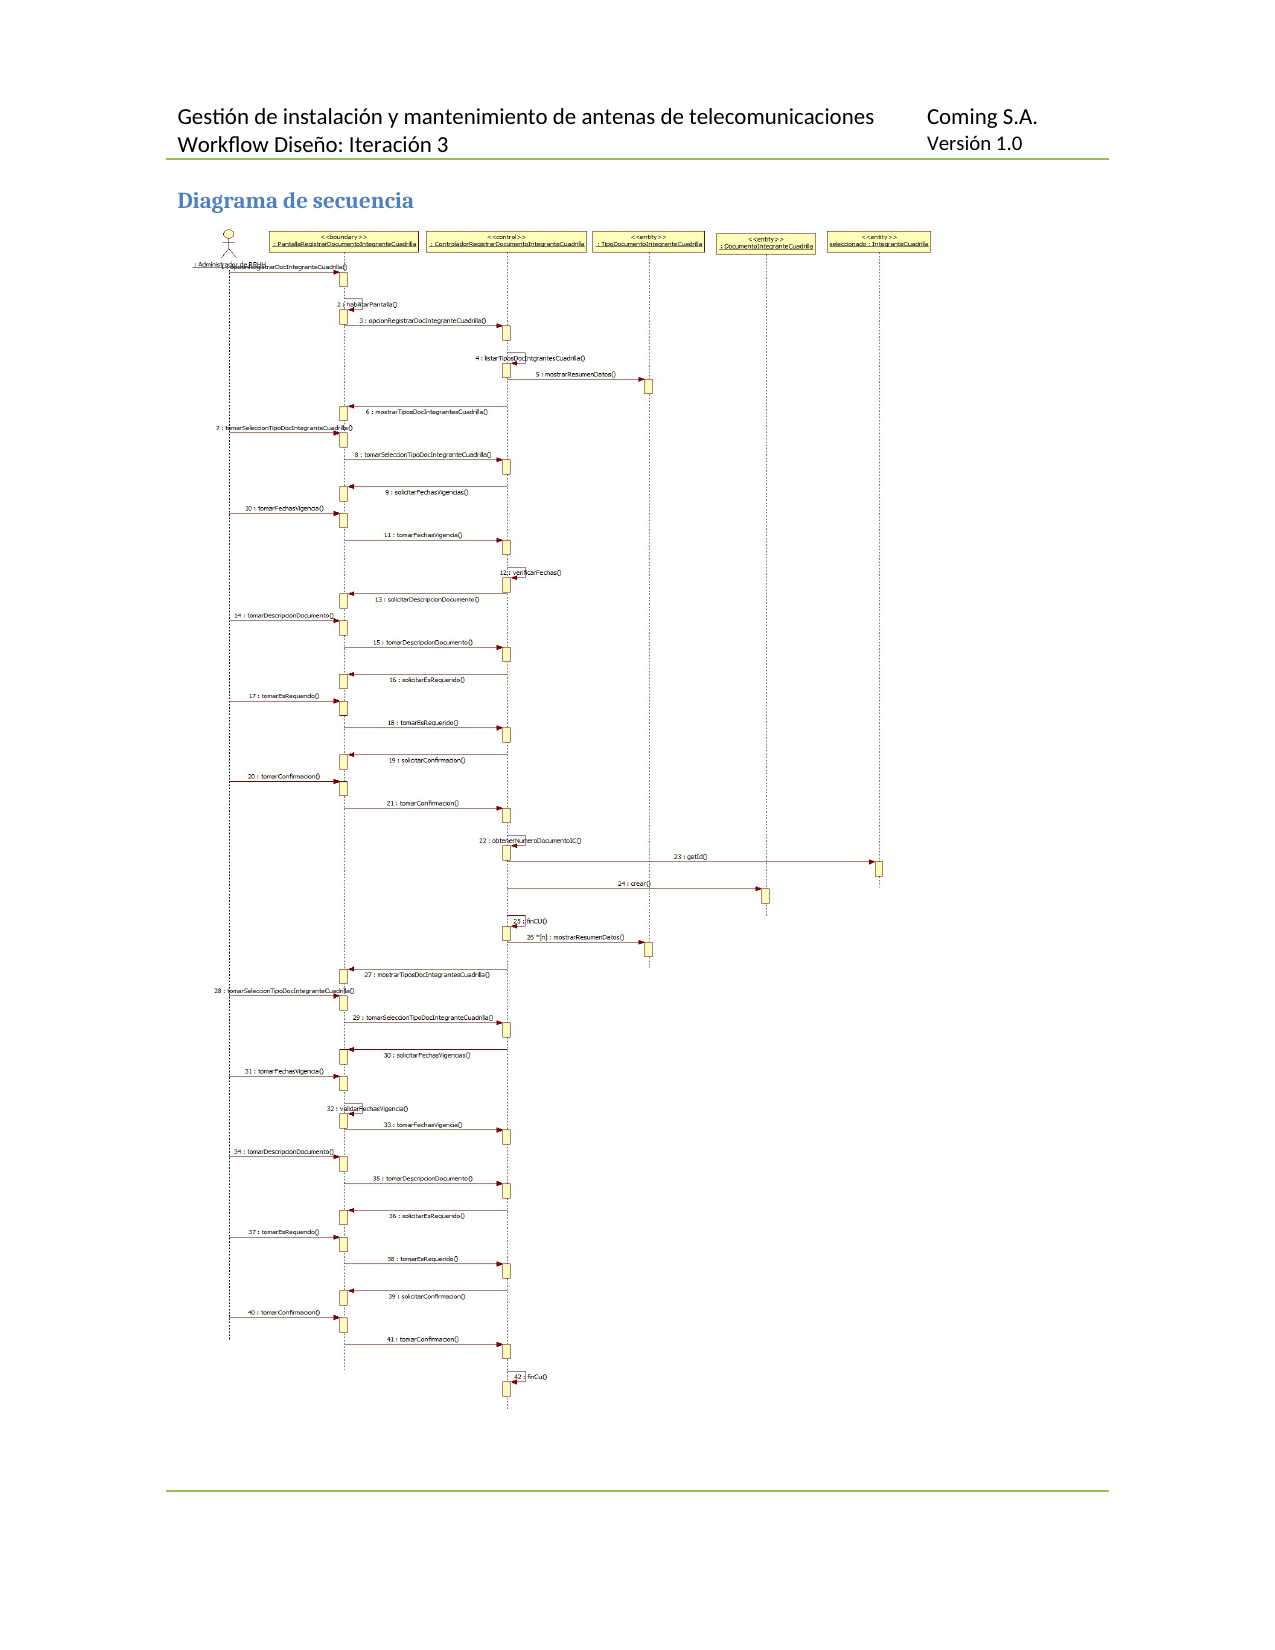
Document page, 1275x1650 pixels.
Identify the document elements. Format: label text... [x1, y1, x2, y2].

picture [177, 218, 943, 1420]
subtitle Diagrama de secuencia [177, 188, 1098, 214]
